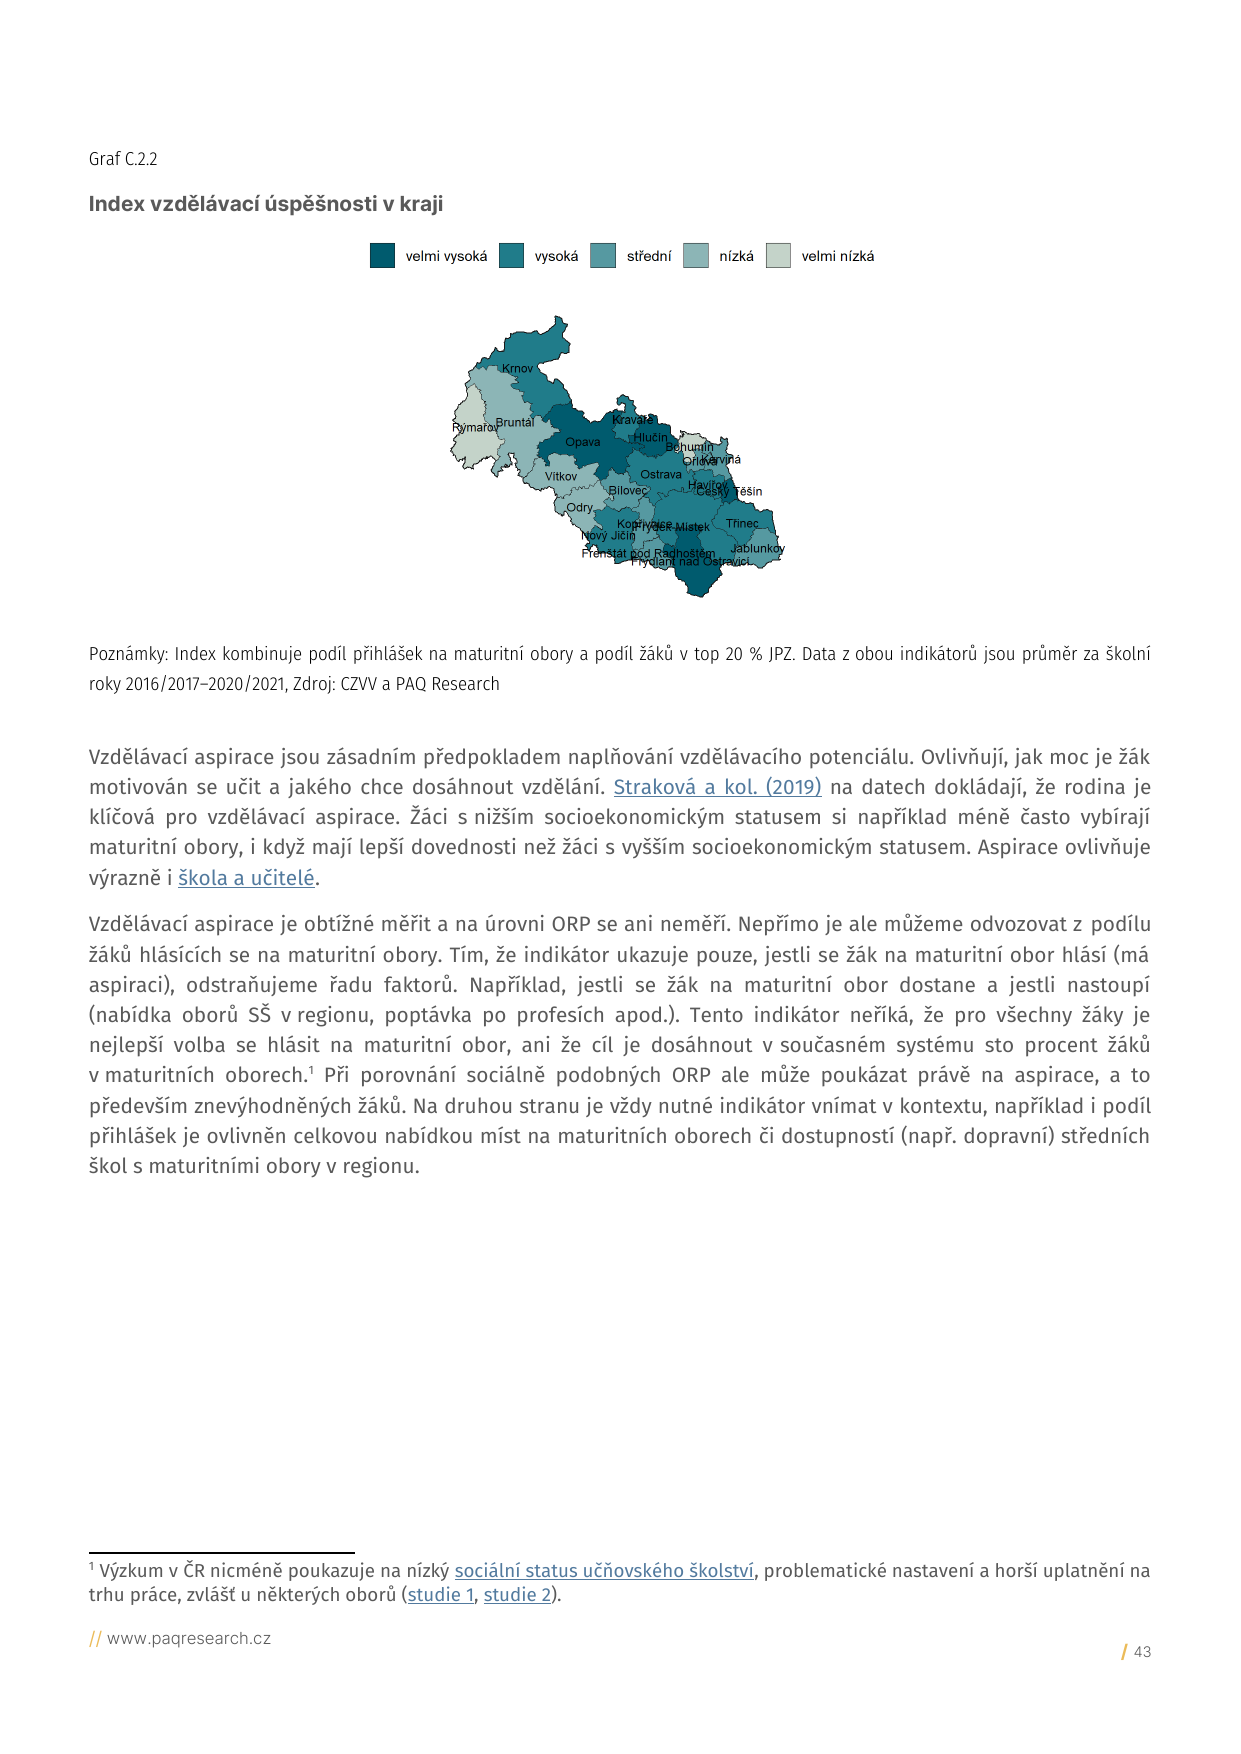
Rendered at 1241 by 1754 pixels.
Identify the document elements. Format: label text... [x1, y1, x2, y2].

picture [88, 216, 1139, 619]
text Graf C.2.2 [89, 148, 1152, 170]
text Vzdělávací aspirace jsou zásadním předpokladem naplňování vzdělávacího potenciálu. Ovlivňují, jak moc je žák motivován se učit a jakého chce dosáhnout vzdělání. Straková a kol. (2019) na datech dokládají, že rodina je klíčová pro vzdělávací aspirace. Žáci s nižším socioekonomickým statusem si například méně často vybírají maturitní obory, i když mají lepší dovednosti než žáci s vyšším socioekonomickým statusem. Aspirace ovlivňuje výrazně i škola a učitelé. [89, 739, 1152, 891]
text Vzdělávací aspirace je obtížné měřit a na úrovni ORP se ani neměří. Nepřímo je ale můžeme odvozovat z podílu žáků hlásících se na maturitní obory. Tím, že indikátor ukazuje pouze, jestli se žák na maturitní obor hlásí (má aspiraci), odstraňujeme řadu faktorů. Například, jestli se žák na maturitní obor dostane a jestli nastoupí (nabídka oborů SŠ v regionu, poptávka po profesích apod.). Tento indikátor neříká, že pro všechny žáky je nejlepší volba se hlásit na maturitní obor, ani že cíl je dosáhnout v současném systému sto procent žáků v maturitních oborech. Při porovnání sociálně podobných ORP ale může poukázat právě na aspirace, a to především znevýhodněných žáků. Na druhou stranu je vždy nutné indikátor vnímat v kontextu, například i podíl přihlášek je ovlivněn celkovou nabídkou míst na maturitních oborech či dostupností (např. dopravní) středních škol s maturitními obory v regionu. [89, 907, 1152, 1179]
text Poznámky: Index kombinuje podíl přihlášek na maturitní obory a podíl žáků v top 20 % JPZ. Data z obou indikátorů jsou průměr za školní roky 2016/2017–2020/2021, Zdroj: CZVV a PAQ Research [89, 635, 1152, 695]
text Index vzdělávací úspěšnosti v kraji [89, 186, 1152, 216]
